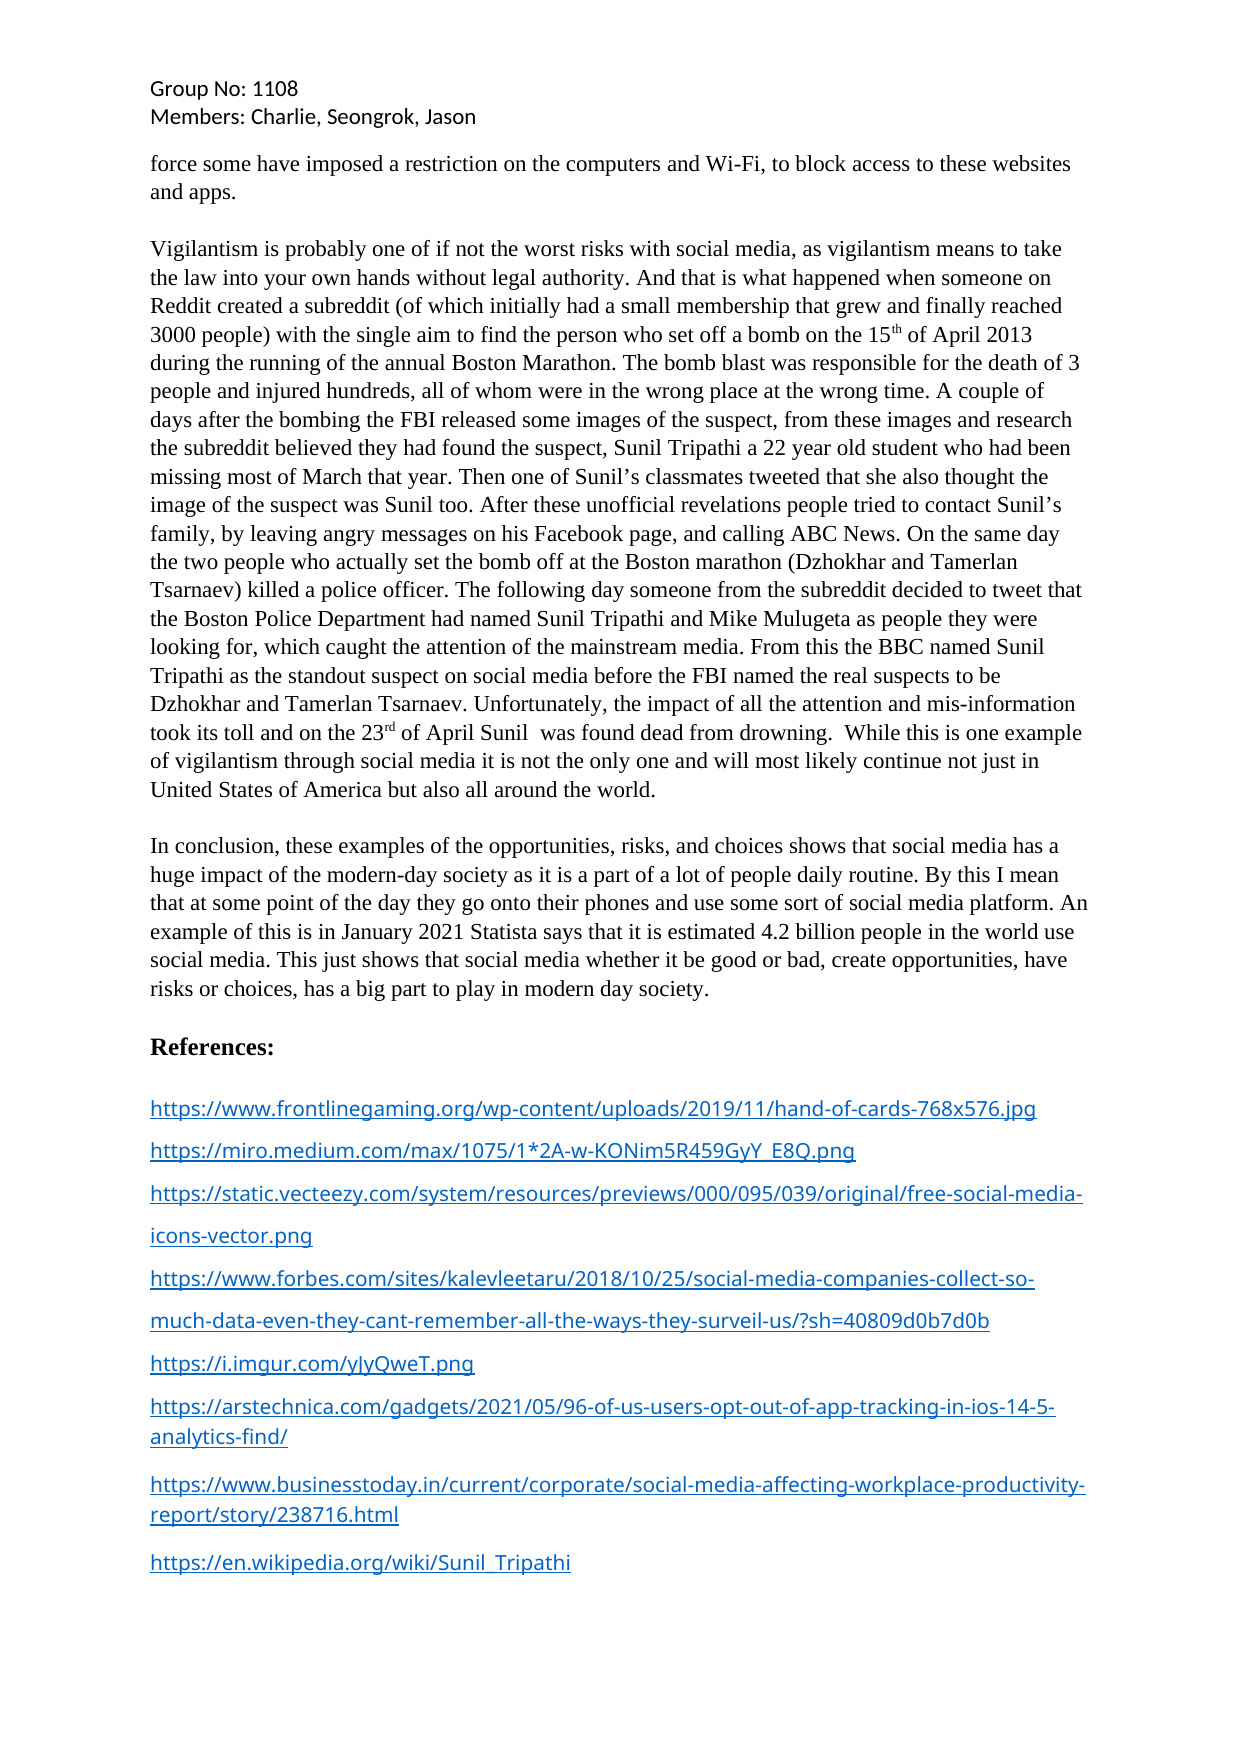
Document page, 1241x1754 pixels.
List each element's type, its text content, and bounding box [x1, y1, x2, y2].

text https://arstechnica.com/gadgets/2021/05/96-of-us-users-opt-out-of-app-tracking-in-ios-14-5-analytics-find/ [150, 1392, 1090, 1451]
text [150, 150, 1090, 205]
text References: [150, 1032, 1090, 1060]
text https://i.imgur.com/yJyQweT.png [150, 1349, 1090, 1378]
text Vigilantism is probably one of if not the worst risks with social media, as vigilantism means to take the law into your own hands without legal authority. And that is what happened when someone on Reddit created a subreddit (of which initially had a small membership that grew and finally reached 3000 people) with the single aim to find the person who set off a bomb on the 15th of April 2013 during the running of the annual Boston Marathon. The bomb blast was responsible for the death of 3 people and injured hundreds, all of whom were in the wrong place at the wrong time. A couple of days after the bombing the FBI released some images of the suspect, from these images and research the subreddit believed they had found the suspect, Sunil Tripathi a 22 year old student who had been missing most of March that year. Then one of Sunil’s classmates tweeted that she also thought the image of the suspect was Sunil too. After these unofficial revelations people tried to contact Sunil’s family, by leaving angry messages on his Facebook page, and calling ABC News. On the same day the two people who actually set the bomb off at the Boston marathon (Dzhokhar and Tamerlan Tsarnaev) killed a police officer. The following day someone from the subreddit decided to tweet that the Boston Police Department had named Sunil Tripathi and Mike Mulugeta as people they were looking for, which caught the attention of the mainstream media. From this the BBC named Sunil Tripathi as the standout suspect on social media before the FBI named the real suspects to be Dzhokhar and Tamerlan Tsarnaev. Unfortunately, the impact of all the attention and mis-information took its toll and on the 23rd of April Sunil was found dead from drowning. While this is one example of vigilantism through social media it is not the only one and will most likely continue not just in United States of America but also all around the world. [150, 235, 1090, 802]
text https://en.wikipedia.org/wiki/Sunil_Tripathi [150, 1548, 1090, 1576]
text https://www.frontlinegaming.org/wp-content/uploads/2019/11/hand-of-cards-768x576.jpg [150, 1094, 1090, 1122]
text https://www.forbes.com/sites/kalevleetaru/2018/10/25/social-media-companies-collect-so-much-data-even-they-cant-remember-all-the-ways-they-surveil-us/?sh=40809d0b7d0b [150, 1264, 1090, 1335]
text https://www.businesstoday.in/current/corporate/social-media-affecting-workplace-productivity-report/story/238716.html [150, 1470, 1090, 1529]
text In conclusion, these examples of the opportunities, risks, and choices shows that social media has a huge impact of the modern-day society as it is a part of a lot of people daily routine. By this I mean that at some point of the day they go onto their phones and use some sort of social media platform. An example of this is in January 2021 Statista says that it is estimated 4.2 billion people in the world use social media. This just shows that social media whether it be good or bad, create opportunities, have risks or choices, has a big part to play in modern day society. [150, 832, 1090, 1001]
text https://miro.medium.com/max/1075/1*2A-w-KONim5R459GyY_E8Q.png [150, 1136, 1090, 1165]
text https://static.vecteezy.com/system/resources/previews/000/095/039/original/free-social-media-icons-vector.png [150, 1179, 1090, 1250]
